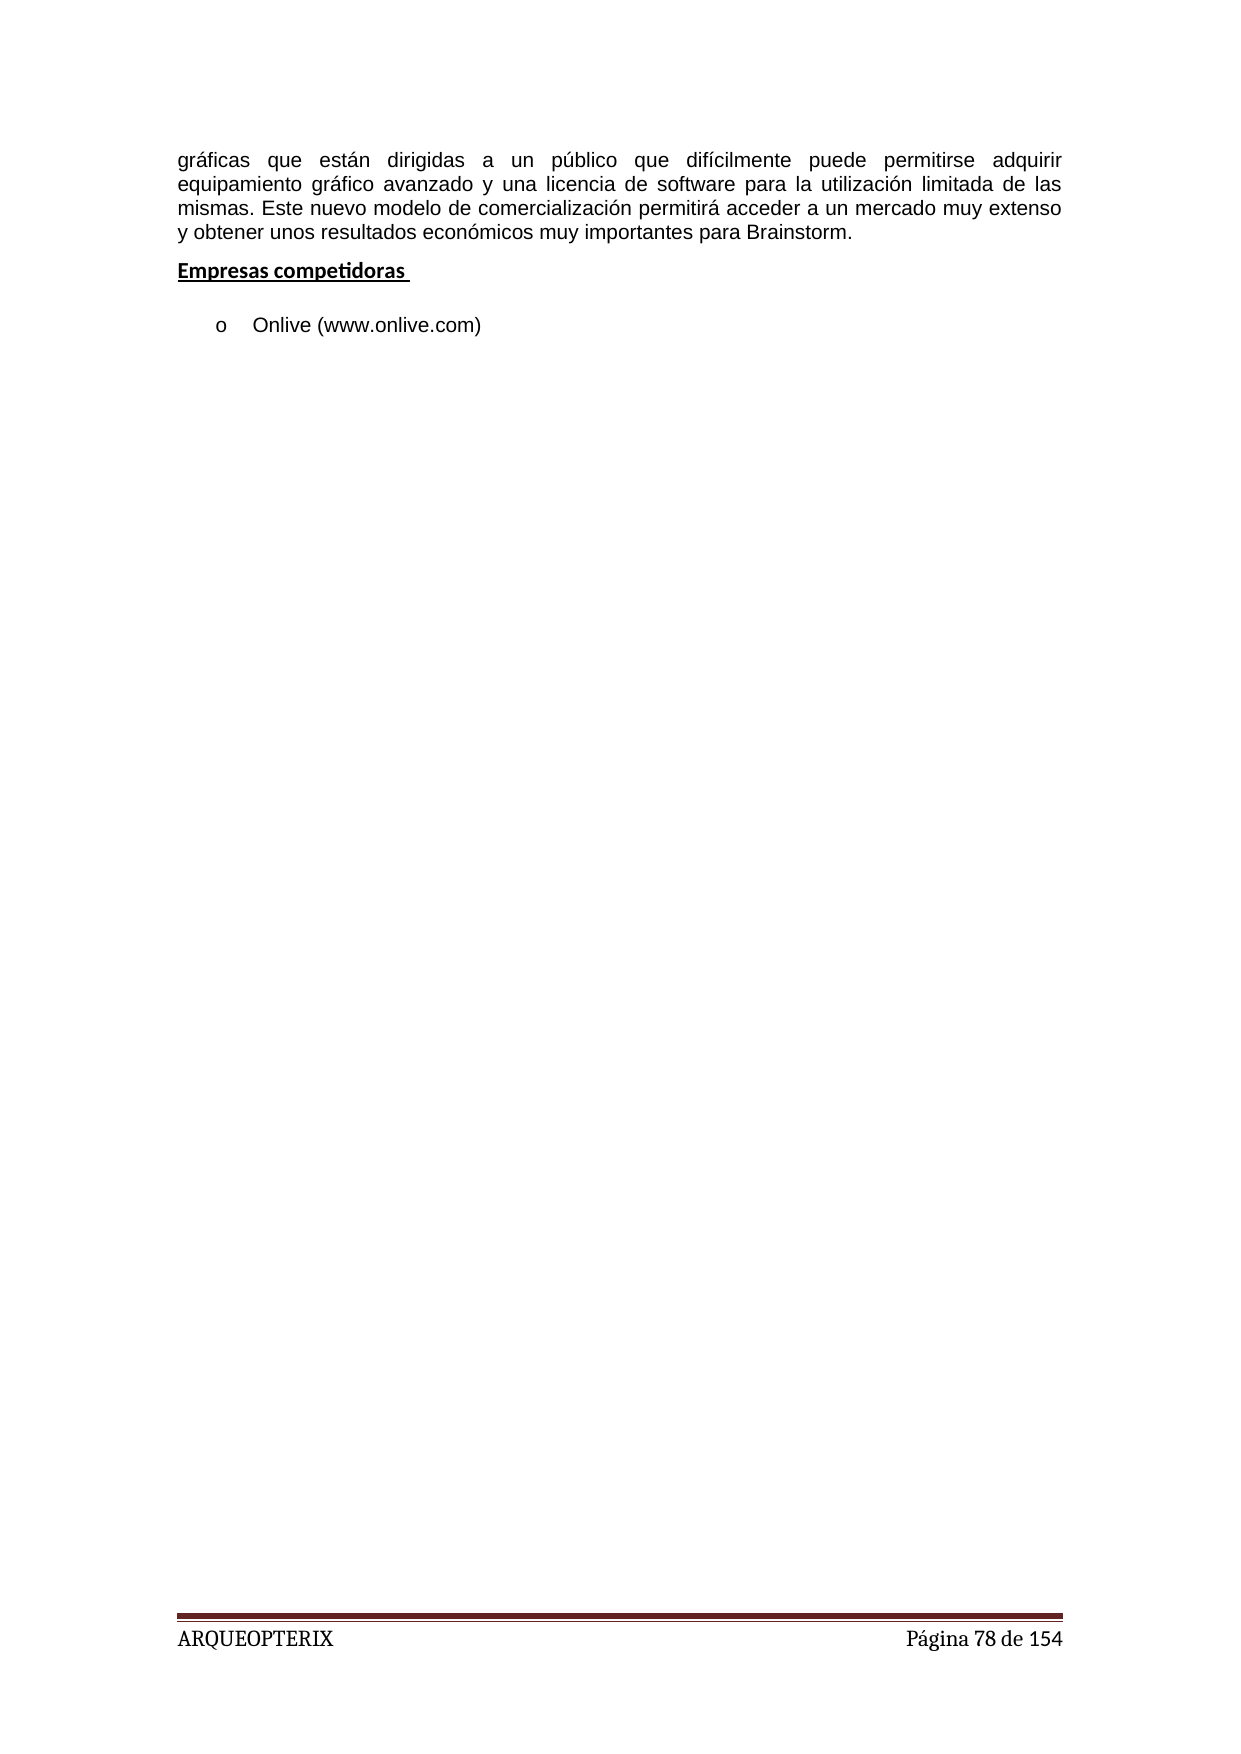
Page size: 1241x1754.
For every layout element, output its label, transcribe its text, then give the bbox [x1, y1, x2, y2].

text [177, 148, 1063, 243]
text Onlive (www.onlive.com) [215, 313, 1063, 339]
text Empresas competidoras [177, 256, 1063, 284]
